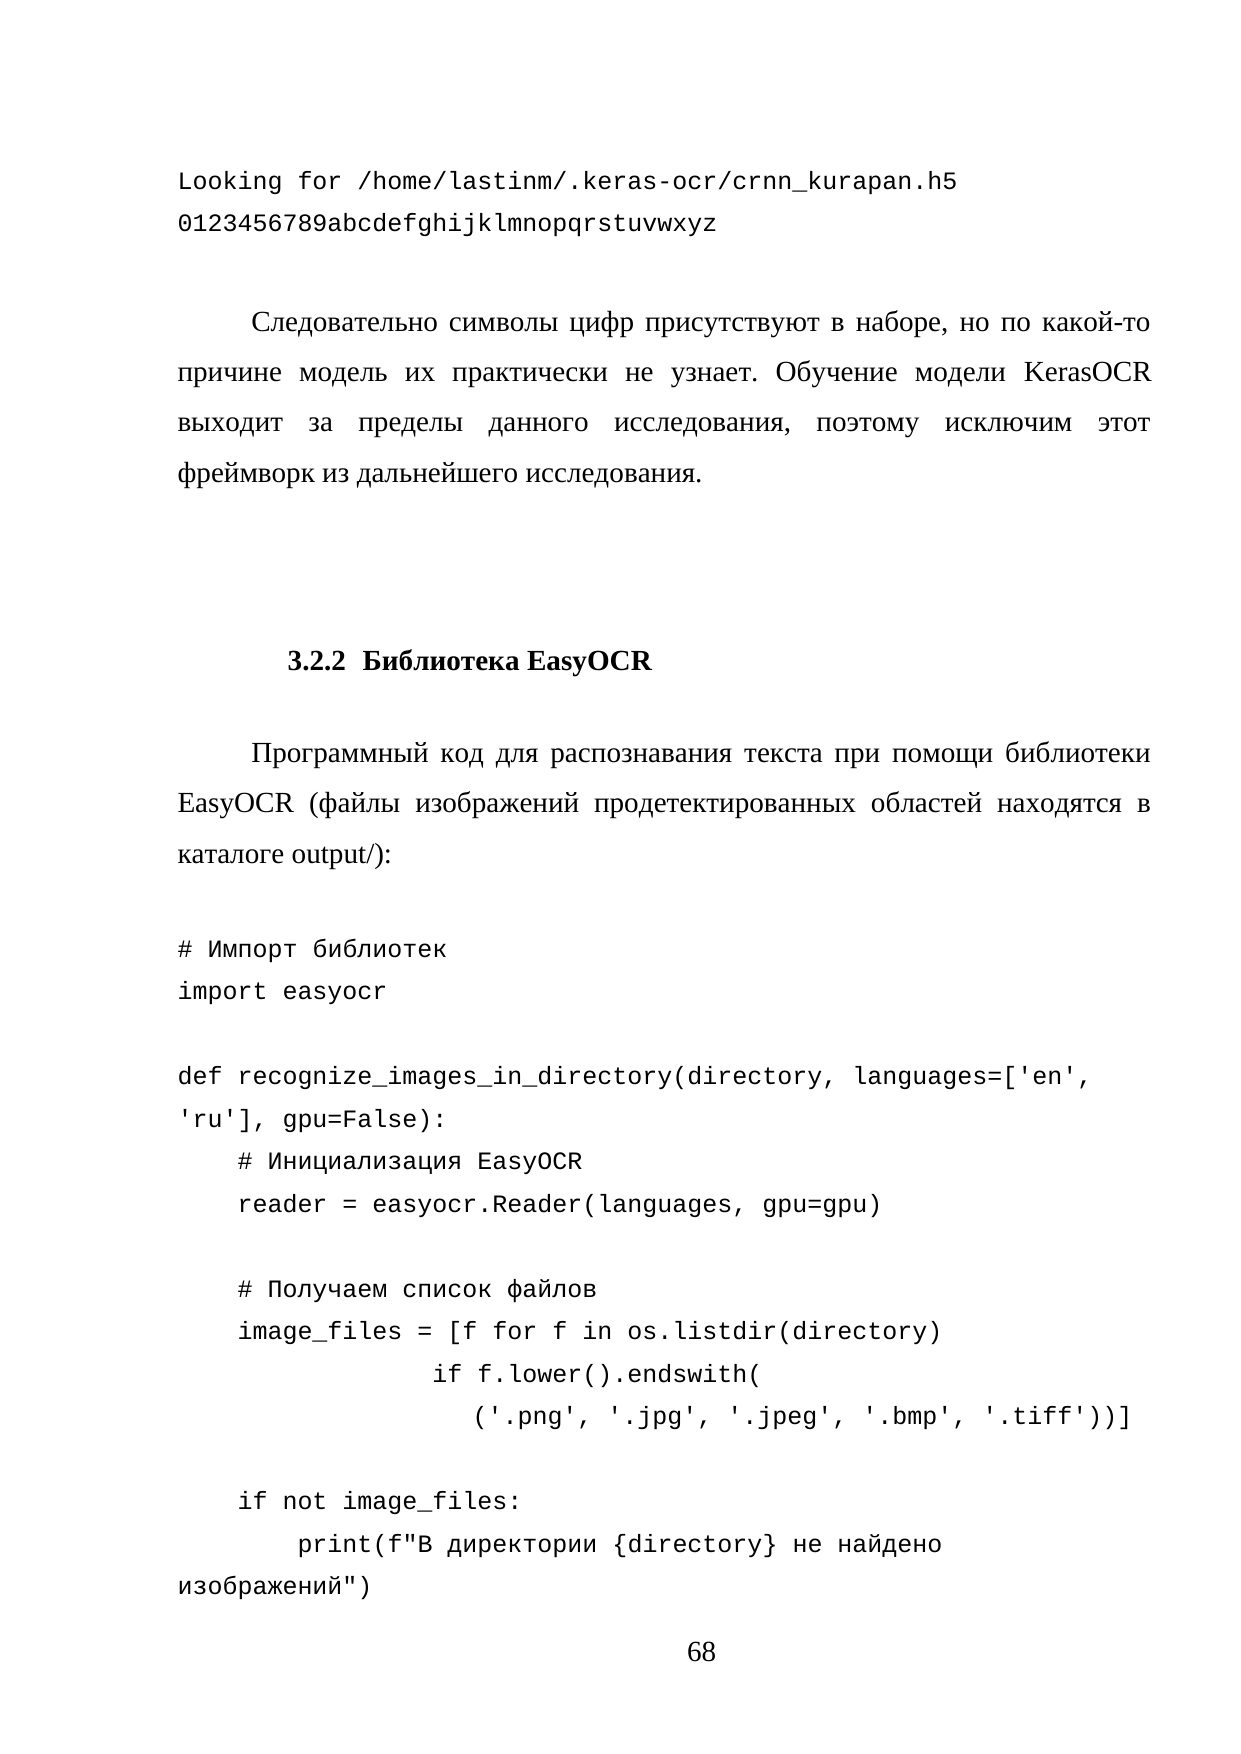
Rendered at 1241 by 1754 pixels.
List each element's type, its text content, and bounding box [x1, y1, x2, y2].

text ('.png', '.jpg', '.jpeg', '.bmp', '.tiff'))] [398, 1404, 1152, 1432]
text if not image_files: [177, 1489, 1152, 1517]
text # Инициализация EasyOCR [177, 1149, 1152, 1177]
text 0123456789abcdefghijklmnopqrstuvwxyz [177, 211, 1152, 239]
text Программный код для распознавания текста при помощи библиотеки EasyOCR (файлы изображений продетектированных областей находятся в каталоге output/): [177, 735, 1152, 869]
text if f.lower().endswith( [177, 1361, 1152, 1390]
text # Импорт библиотек [177, 936, 1152, 965]
text import easyocr [177, 979, 1152, 1007]
text Следовательно символы цифр присутствуют в наборе, но по какой-то причине модель их практически не узнает. Обучение модели KerasOCR выходит за пределы данного исследования, поэтому исключим этот фреймворк из дальнейшего исследования. [177, 304, 1152, 488]
subtitle Библиотека EasyOCR [287, 643, 1152, 677]
text print(f"В директории {directory} не найдено изображений") [177, 1531, 1152, 1602]
text image_files = [f for f in os.listdir(directory) [177, 1319, 1152, 1347]
text # Получаем список файлов [177, 1276, 1152, 1305]
text reader = easyocr.Reader(languages, gpu=gpu) [177, 1191, 1152, 1220]
text def recognize_images_in_directory(directory, languages=['en', 'ru'], gpu=False): [177, 1064, 1152, 1135]
text Looking for /home/lastinm/.keras-ocr/crnn_kurapan.h5 [177, 168, 1152, 197]
